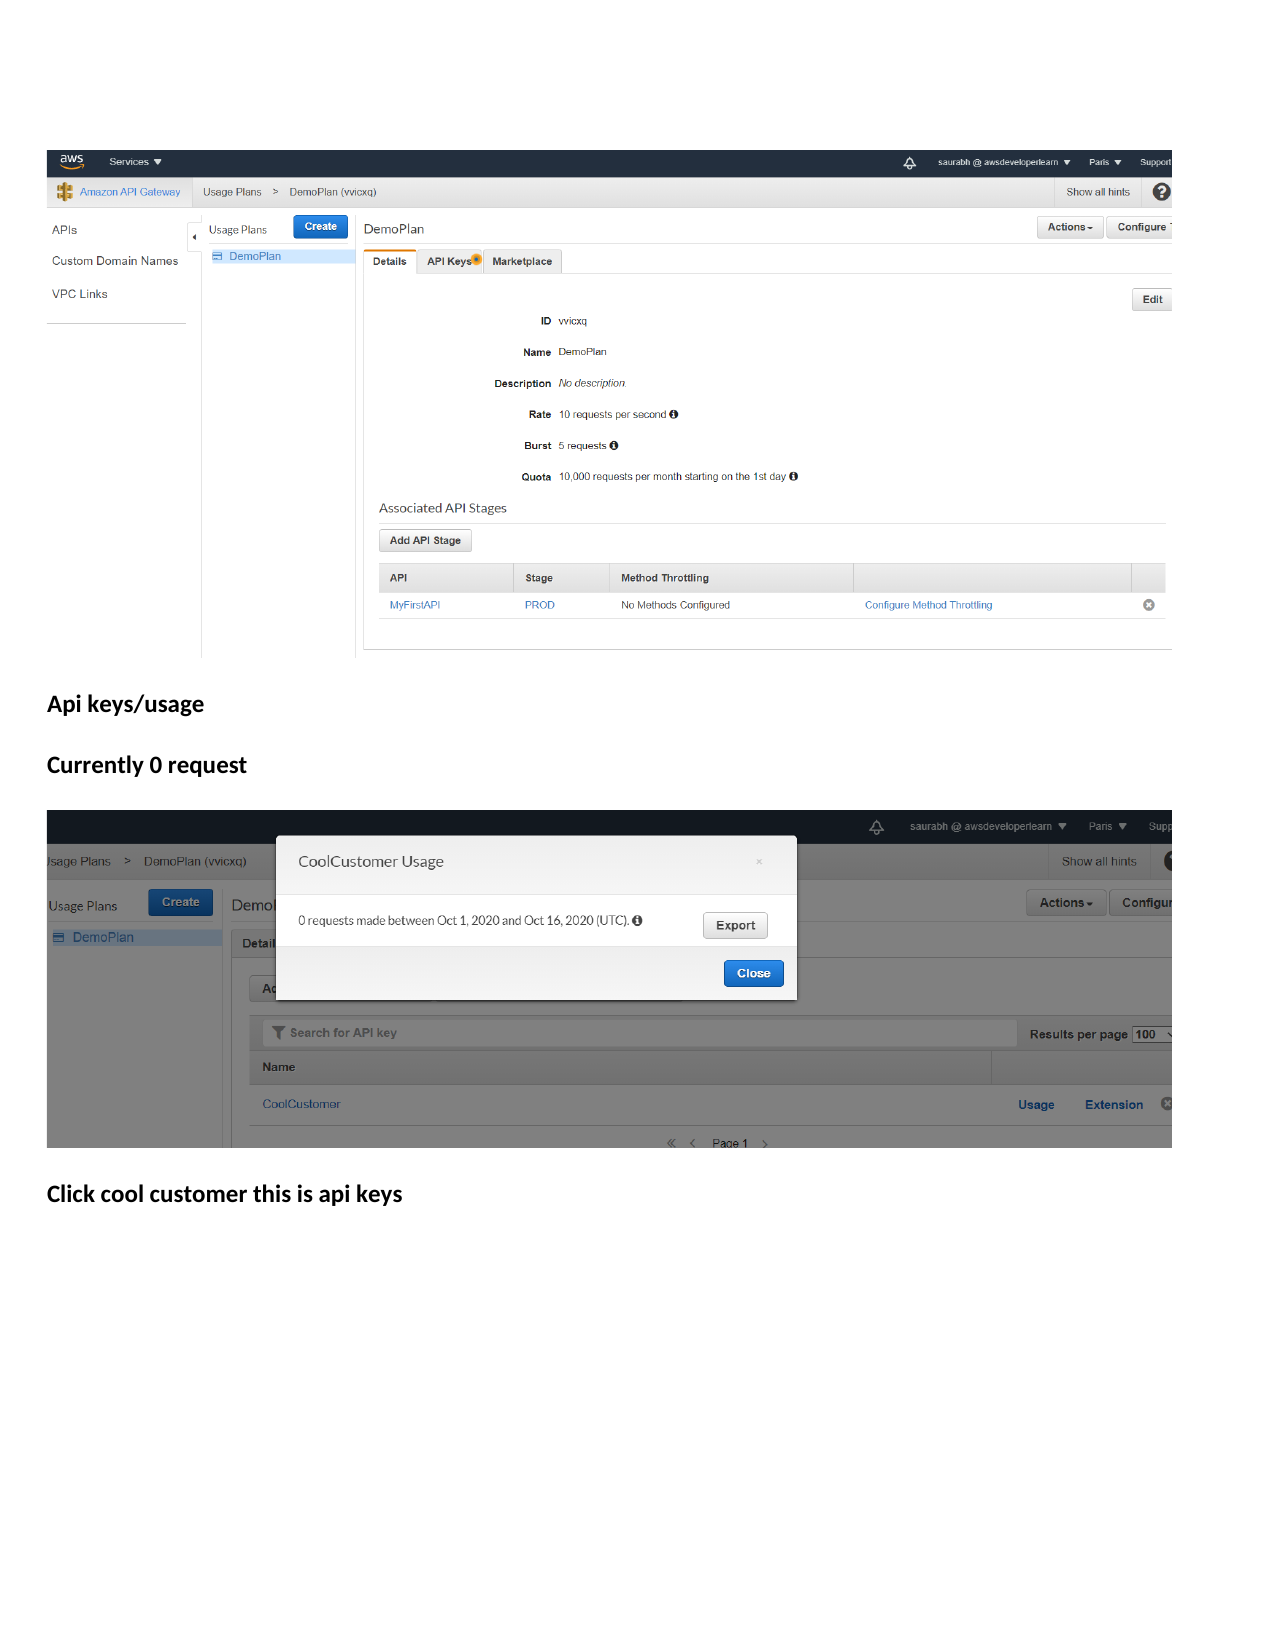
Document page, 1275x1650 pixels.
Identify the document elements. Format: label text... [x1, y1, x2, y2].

text Click cool customer this is api keys [47, 1178, 1125, 1208]
text Currently 0 request [47, 749, 1125, 779]
picture [46, 150, 1172, 658]
picture [46, 810, 1172, 1148]
text Api keys/usage [47, 688, 1125, 718]
